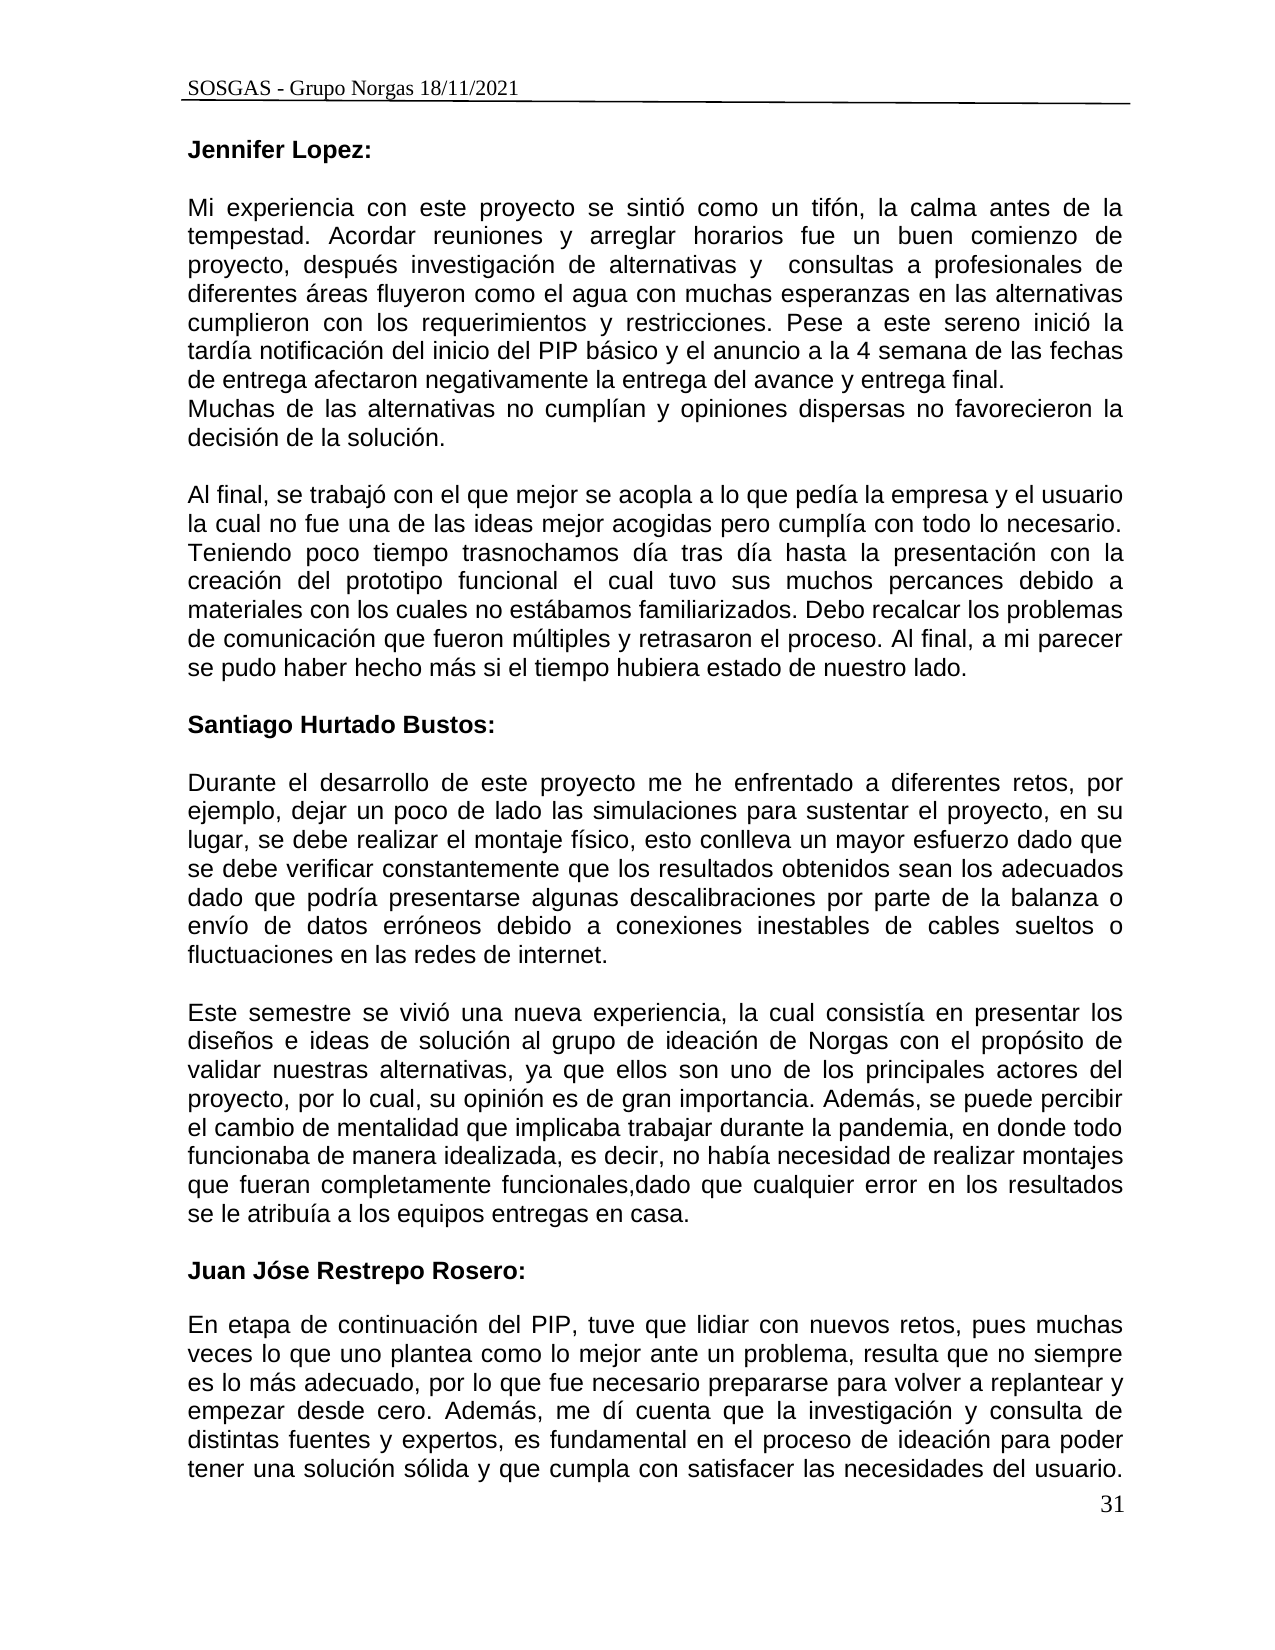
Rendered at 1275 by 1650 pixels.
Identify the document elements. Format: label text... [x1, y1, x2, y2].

text Santiago Hurtado Bustos: [187, 710, 1125, 739]
text Durante el desarrollo de este proyecto me he enfrentado a diferentes retos, por ejemplo, dejar un poco de lado las simulaciones para sustentar el proyecto, en su lugar, se debe realizar el montaje físico, esto conlleva un mayor esfuerzo dado que se debe verificar constantemente que los resultados obtenidos sean los adecuados dado que podría presentarse algunas descalibraciones por parte de la balanza o envío de datos erróneos debido a conexiones inestables de cables sueltos o fluctuaciones en las redes de internet. [187, 767, 1125, 969]
text Este semestre se vivió una nueva experiencia, la cual consistía en presentar los diseños e ideas de solución al grupo de ideación de Norgas con el propósito de validar nuestras alternativas, ya que ellos son uno de los principales actores del proyecto, por lo cual, su opinión es de gran importancia. Además, se puede percibir el cambio de mentalidad que implicaba trabajar durante la pandemia, en donde todo funcionaba de manera idealizada, es decir, no había necesidad de realizar montajes que fueran completamente funcionales,dado que cualquier error en los resultados se le atribuía a los equipos entregas en casa. [187, 997, 1125, 1227]
text Al final, se trabajó con el que mejor se acopla a lo que pedía la empresa y el usuario la cual no fue una de las ideas mejor acogidas pero cumplía con todo lo necesario. Teniendo poco tiempo trasnochamos día tras día hasta la presentación con la creación del prototipo funcional el cual tuvo sus muchos percances debido a materiales con los cuales no estábamos familiarizados. Debo recalcar los problemas de comunicación que fueron múltiples y retrasaron el proceso. Al final, a mi parecer se pudo haber hecho más si el tiempo hubiera estado de nuestro lado. [187, 480, 1125, 681]
text Muchas de las alternativas no cumplían y opiniones dispersas no favorecieron la decisión de la solución. [187, 394, 1125, 451]
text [187, 1310, 1125, 1482]
text Jennifer Lopez: [187, 135, 1125, 164]
text Juan Jóse Restrepo Rosero: [187, 1256, 1125, 1285]
text Mi experiencia con este proyecto se sintió como un tifón, la calma antes de la tempestad. Acordar reuniones y arreglar horarios fue un buen comienzo de proyecto, después investigación de alternativas y consultas a profesionales de diferentes áreas fluyeron como el agua con muchas esperanzas en las alternativas cumplieron con los requerimientos y restricciones. Pese a este sereno inició la tardía notificación del inicio del PIP básico y el anuncio a la 4 semana de las fechas de entrega afectaron negativamente la entrega del avance y entrega final. [187, 192, 1125, 394]
